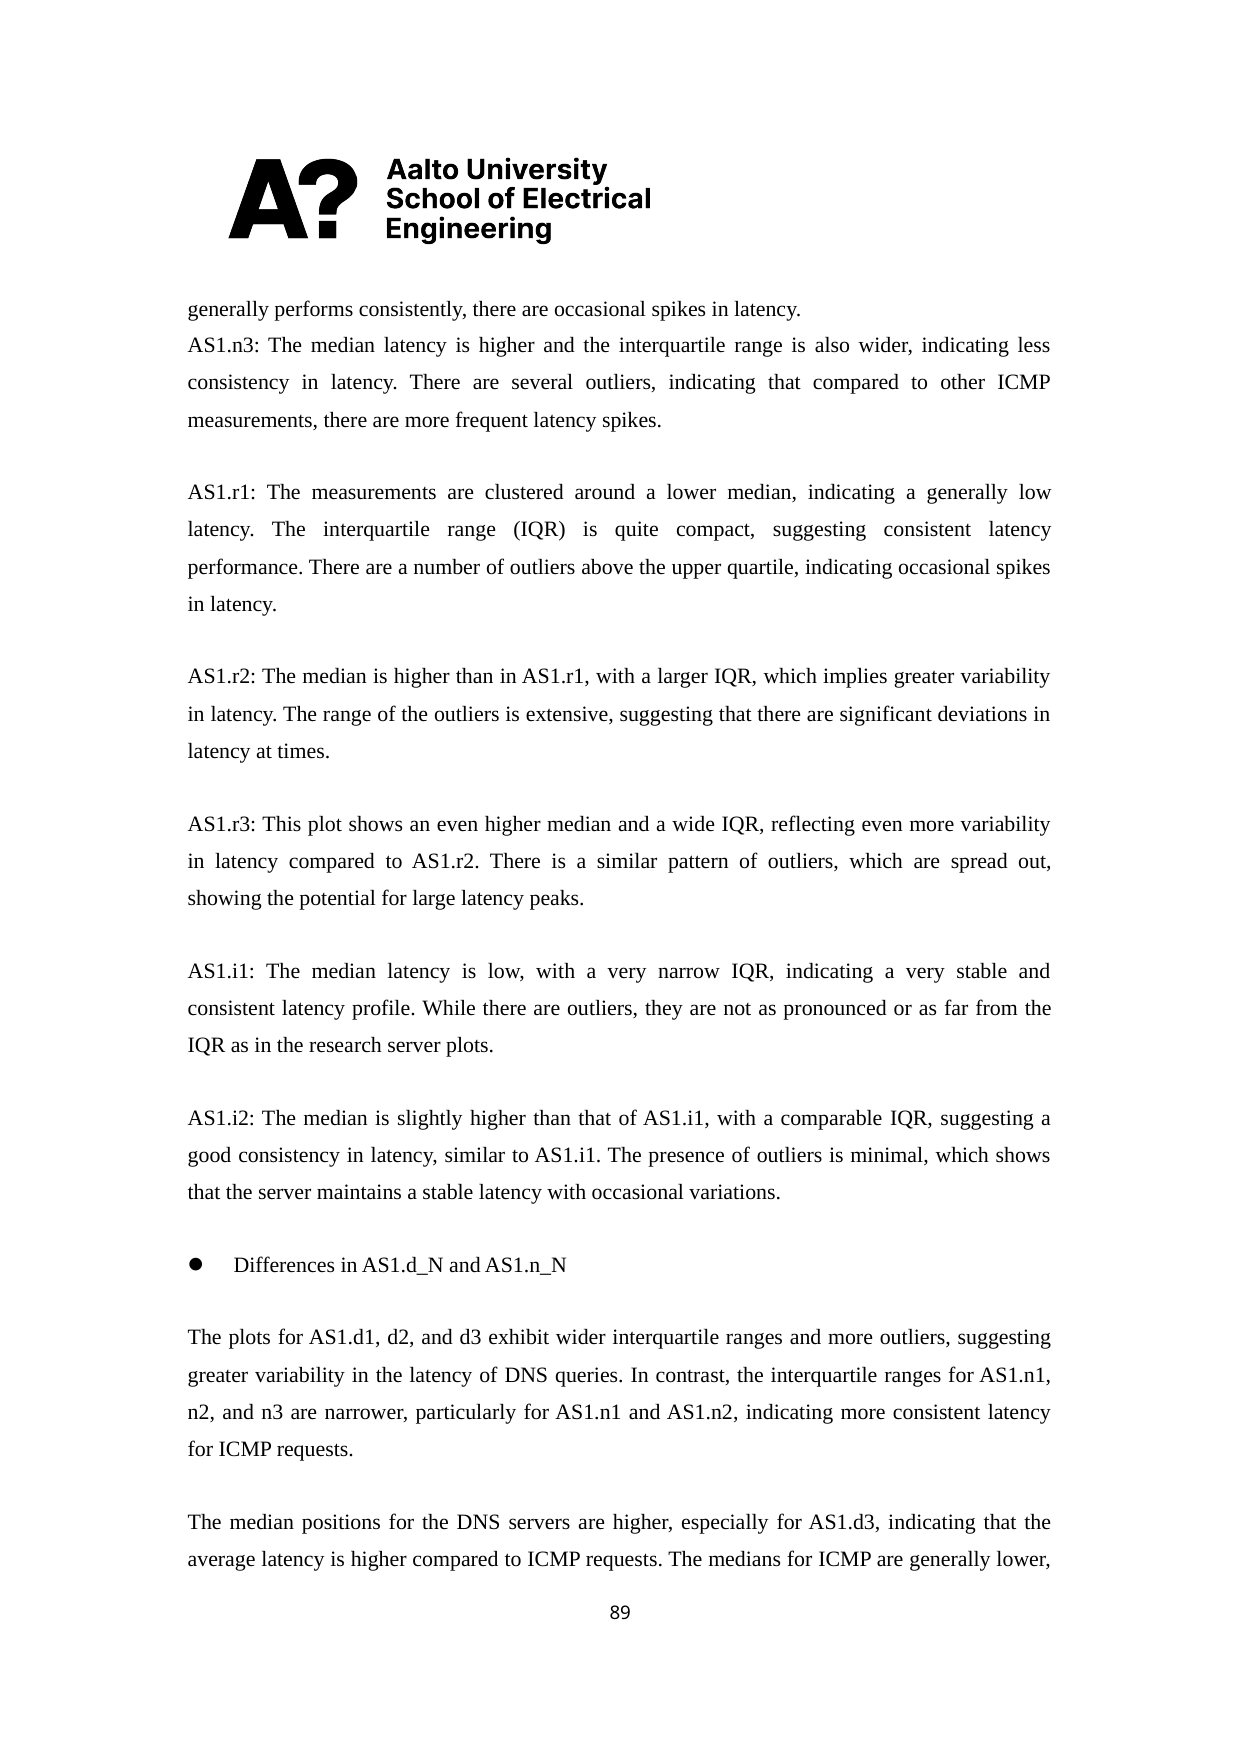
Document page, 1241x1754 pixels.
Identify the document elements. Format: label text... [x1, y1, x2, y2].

text AS1.r3: This plot shows an even higher median and a wide IQR, reflecting even more variability in latency compared to AS1.r2. There is a similar pattern of outliers, which are spread out, showing the potential for large latency peaks. [187, 807, 1053, 914]
text The plots for AS1.d1, d2, and d3 exhibit wider interquartile ranges and more outliers, suggesting greater variability in the latency of DNS queries. In contrast, the interquartile ranges for AS1.n1, n2, and n3 are narrower, particularly for AS1.n1 and AS1.n2, indicating more consistent latency for ICMP requests. [187, 1321, 1053, 1465]
text AS1.r2: The median is higher than in AS1.r1, with a larger IQR, which implies greater variability in latency. The range of the outliers is extensive, suggesting that there are significant deviations in latency at times. [187, 660, 1053, 767]
text AS1.i2: The median is slightly higher than that of AS1.i1, with a comparable IQR, suggesting a good consistency in latency, similar to AS1.i1. The presence of outliers is minimal, which shows that the server maintains a stable latency with occasional variations. [187, 1101, 1053, 1208]
list Differences in AS1.d_N and AS1.n_N [187, 1248, 1053, 1281]
text AS1.n3: The median latency is higher and the interquartile range is also wider, indicating less consistency in latency. There are several outliers, indicating that compared to other ICMP measurements, there are more frequent latency spikes. [187, 328, 1053, 435]
picture [187, 114, 695, 285]
text AS1.i1: The median latency is low, with a very narrow IQR, indicating a very stable and consistent latency profile. While there are outliers, they are not as pronounced or as far from the IQR as in the research server plots. [187, 954, 1053, 1061]
text AS1.r1: The measurements are clustered around a lower median, indicating a generally low latency. The interquartile range (IQR) is quite compact, suggesting consistent latency performance. There are a number of outliers above the upper quartile, indicating occasional spikes in latency. [187, 475, 1053, 620]
